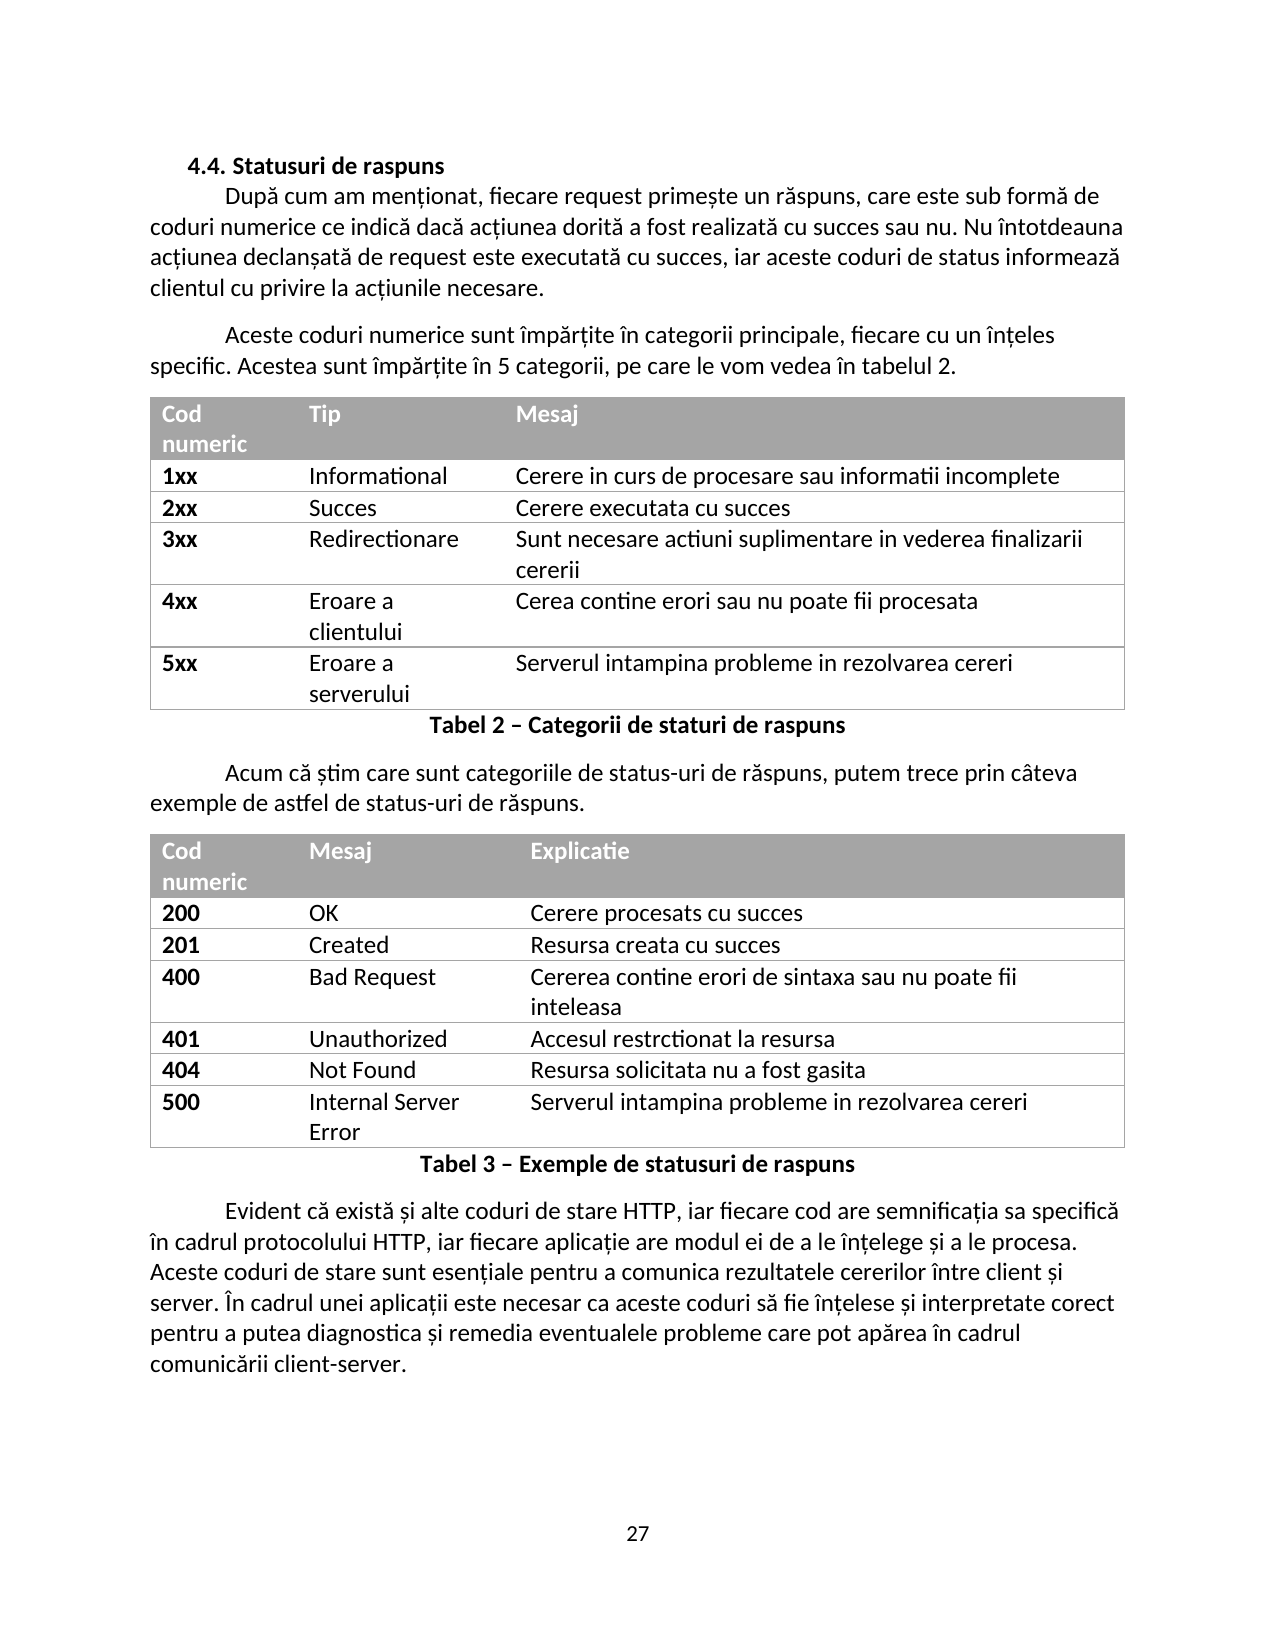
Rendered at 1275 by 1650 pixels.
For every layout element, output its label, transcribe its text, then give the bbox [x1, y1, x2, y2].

table_cell OK [298, 898, 519, 928]
table_cell Cerea contine erori sau nu poate fii procesata [504, 585, 1124, 646]
table_cell Cerere in curs de procesare sau informatii incomplete [504, 460, 1124, 491]
table_cell Created [298, 929, 519, 959]
subtitle Statusuri de raspuns [187, 150, 1125, 181]
table_cell 404 [151, 1054, 298, 1085]
table_cell Cererea contine erori de sintaxa sau nu poate fii inteleasa [519, 961, 1124, 1022]
table_cell 401 [151, 1023, 298, 1053]
table_cell Eroare a serverului [298, 648, 504, 708]
table_cell Sunt necesare actiuni suplimentare in vederea finalizarii cererii [504, 523, 1124, 584]
table_header Tip [298, 398, 504, 459]
table_cell 400 [151, 961, 298, 1022]
table_cell Informational [298, 460, 504, 491]
table_cell Succes [298, 492, 504, 522]
table_cell Resursa creata cu succes [519, 929, 1124, 959]
table_cell 5xx [151, 648, 298, 708]
text După cum am menționat, fiecare request primește un răspuns, care este sub formă de coduri numerice ce indică dacă acțiunea dorită a fost realizată cu succes sau nu. Nu întotdeauna acțiunea declanșată de request este executată cu succes, iar aceste coduri de status informează clientul cu privire la acțiunile necesare. [150, 181, 1125, 303]
table_cell Bad Request [298, 961, 519, 1022]
table_cell Not Found [298, 1054, 519, 1085]
table_cell Eroare a clientului [298, 585, 504, 646]
table_header Cod numeric [151, 398, 298, 459]
text Tabel 2 – Categorii de staturi de raspuns [150, 710, 1125, 740]
table_header Mesaj [504, 398, 1124, 459]
table_cell Accesul restrctionat la resursa [519, 1023, 1124, 1053]
table_header Cod numeric [151, 835, 298, 896]
table_cell 4xx [151, 585, 298, 646]
table_cell Serverul intampina probleme in rezolvarea cereri [504, 648, 1124, 708]
text Tabel 3 – Exemple de statusuri de raspuns [150, 1148, 1125, 1178]
table_cell Unauthorized [298, 1023, 519, 1053]
table_cell Cerere executata cu succes [504, 492, 1124, 522]
table_cell Resursa solicitata nu a fost gasita [519, 1054, 1124, 1085]
table_cell 2xx [151, 492, 298, 522]
table_header Mesaj [298, 835, 519, 896]
table_cell Internal Server Error [298, 1086, 519, 1147]
table_cell 201 [151, 929, 298, 959]
table_cell 3xx [151, 523, 298, 584]
table_cell 200 [151, 898, 298, 928]
text Evident că există și alte coduri de stare HTTP, iar fiecare cod are semnificația sa specifică în cadrul protocolului HTTP, iar fiecare aplicație are modul ei de a le înțelege și a le procesa. Aceste coduri de stare sunt esențiale pentru a comunica rezultatele cererilor între client și server. În cadrul unei aplicații este necesar ca aceste coduri să fie înțelese și interpretate corect pentru a putea diagnostica și remedia eventualele probleme care pot apărea în cadrul comunicării client-server. [150, 1195, 1125, 1378]
table_cell Cerere procesats cu succes [519, 898, 1124, 928]
table_header Explicatie [519, 835, 1124, 896]
table_cell 500 [151, 1086, 298, 1147]
table_cell Redirectionare [298, 523, 504, 584]
table_cell 1xx [151, 460, 298, 491]
table_cell Serverul intampina probleme in rezolvarea cereri [519, 1086, 1124, 1147]
text Aceste coduri numerice sunt împărțite în categorii principale, fiecare cu un înțeles specific. Acestea sunt împărțite în 5 categorii, pe care le vom vedea în tabelul 2. [150, 319, 1125, 380]
text Acum că știm care sunt categoriile de status-uri de răspuns, putem trece prin câteva exemple de astfel de status-uri de răspuns. [150, 757, 1125, 818]
